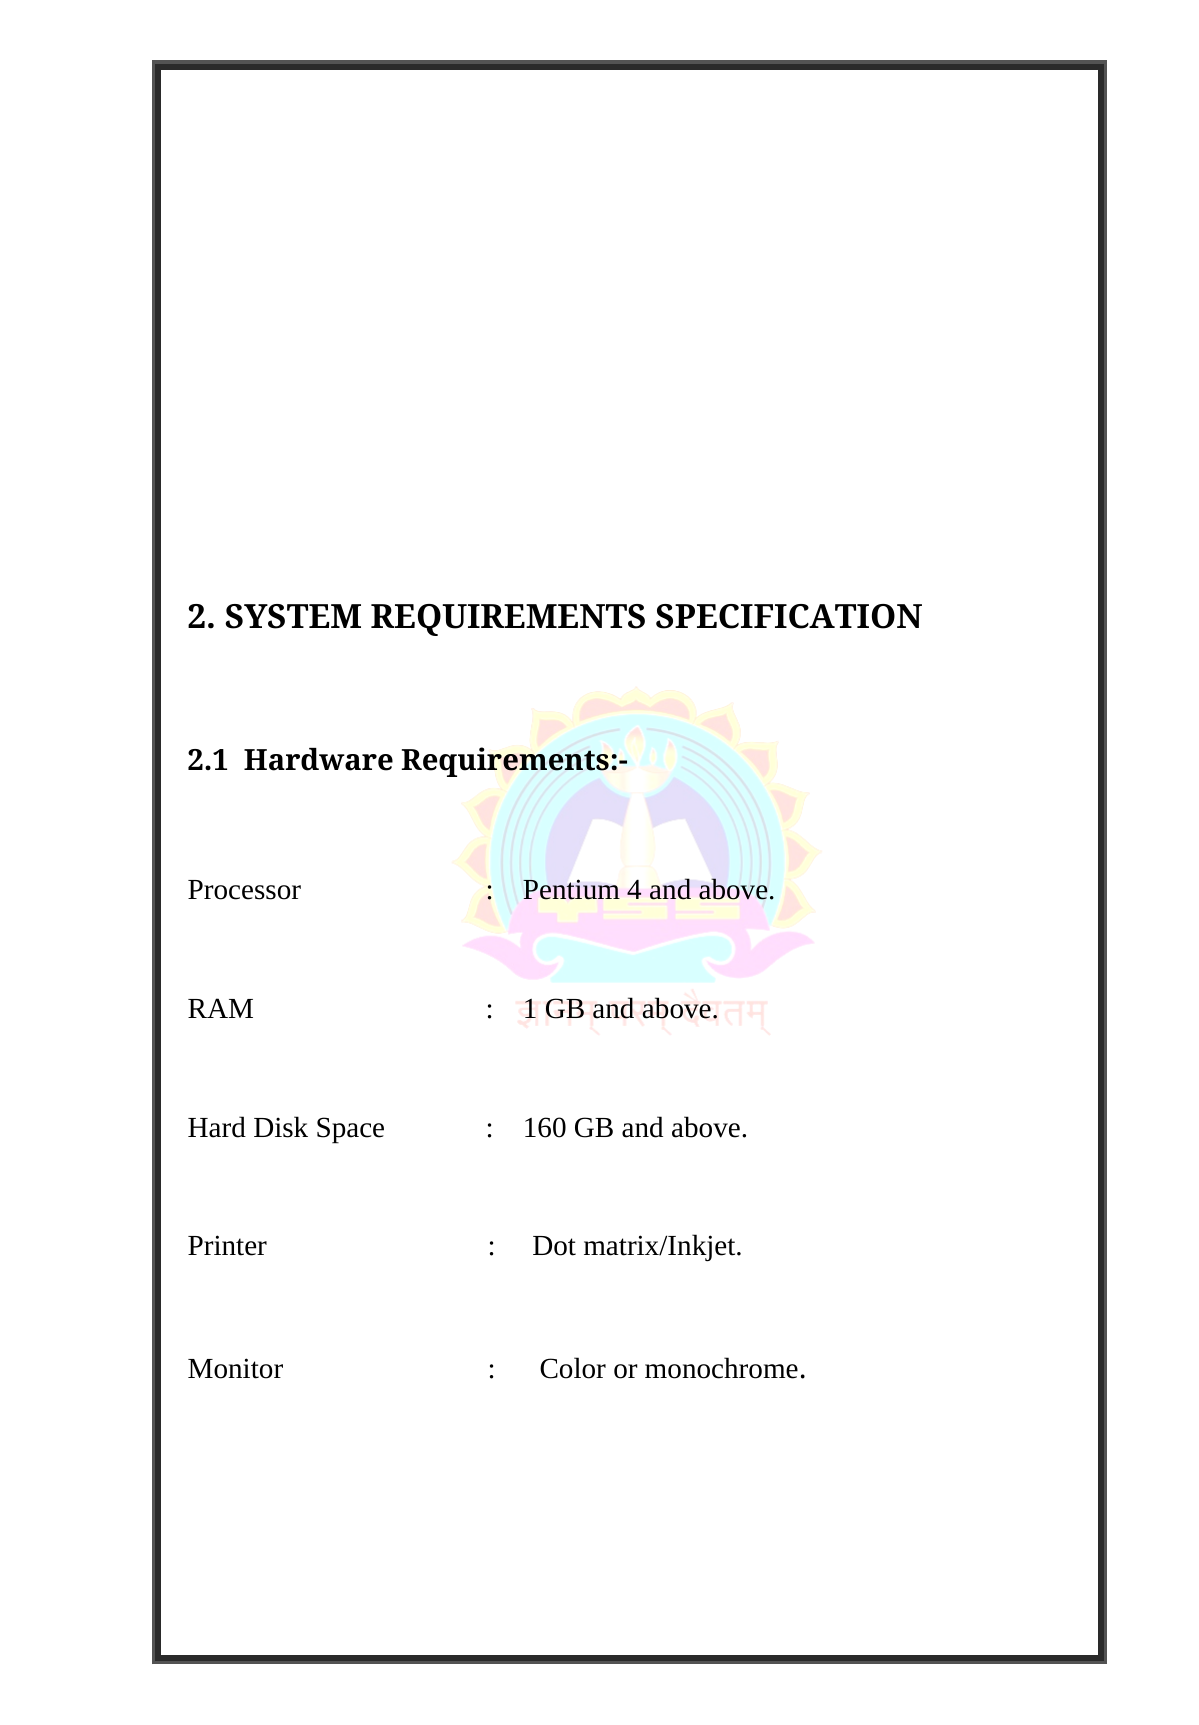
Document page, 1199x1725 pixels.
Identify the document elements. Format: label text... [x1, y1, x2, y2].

text 2. SYSTEM REQUIREMENTS SPECIFICATION [187, 593, 1086, 639]
text Monitor : Color or monochrome. [187, 1347, 1086, 1387]
text RAM : 1 GB and above. [187, 991, 1086, 1024]
text Processor : Pentium 4 and above. [187, 872, 1086, 906]
text 2.1 Hardware Requirements:- [187, 739, 1086, 779]
text Printer : Dot matrix/Inkjet. [187, 1228, 1086, 1262]
text Hard Disk Space : 160 GB and above. [187, 1110, 1086, 1143]
